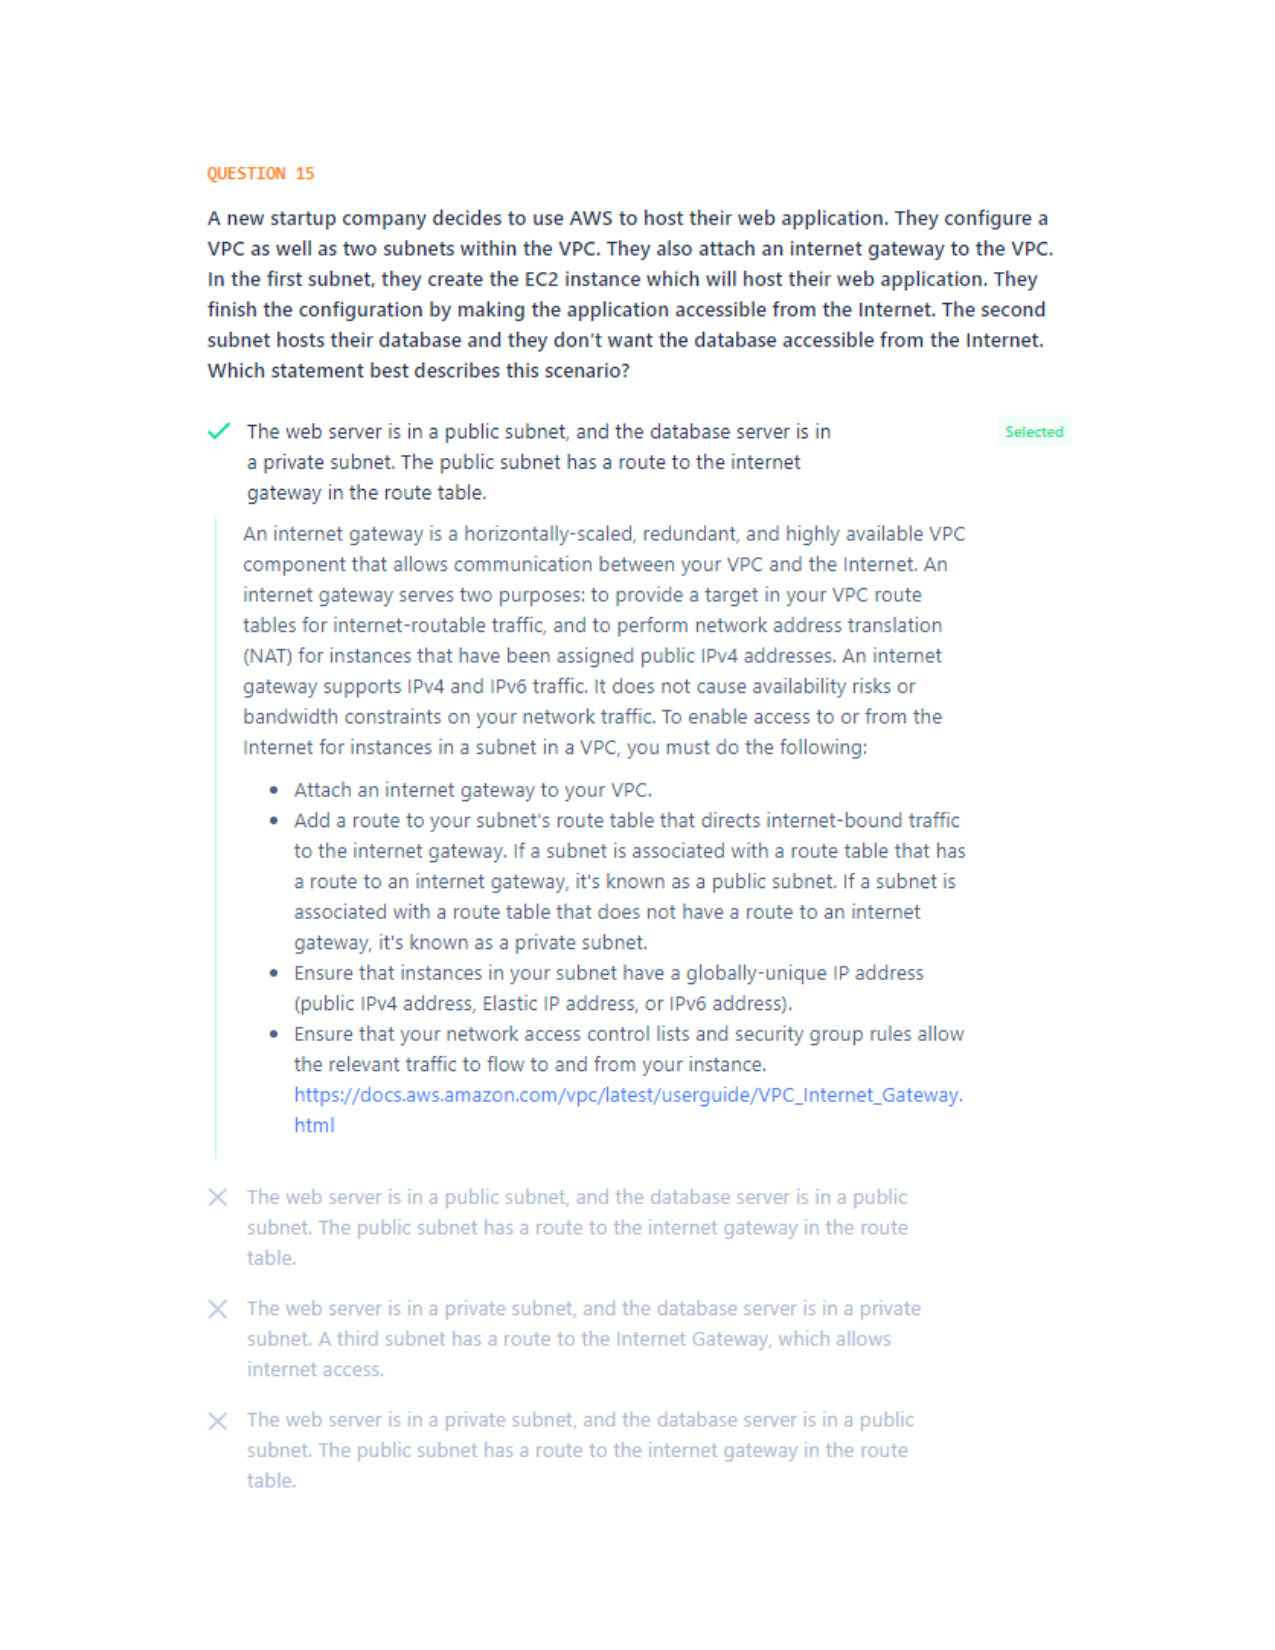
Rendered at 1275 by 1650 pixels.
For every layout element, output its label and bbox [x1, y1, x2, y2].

picture [197, 150, 1078, 1500]
